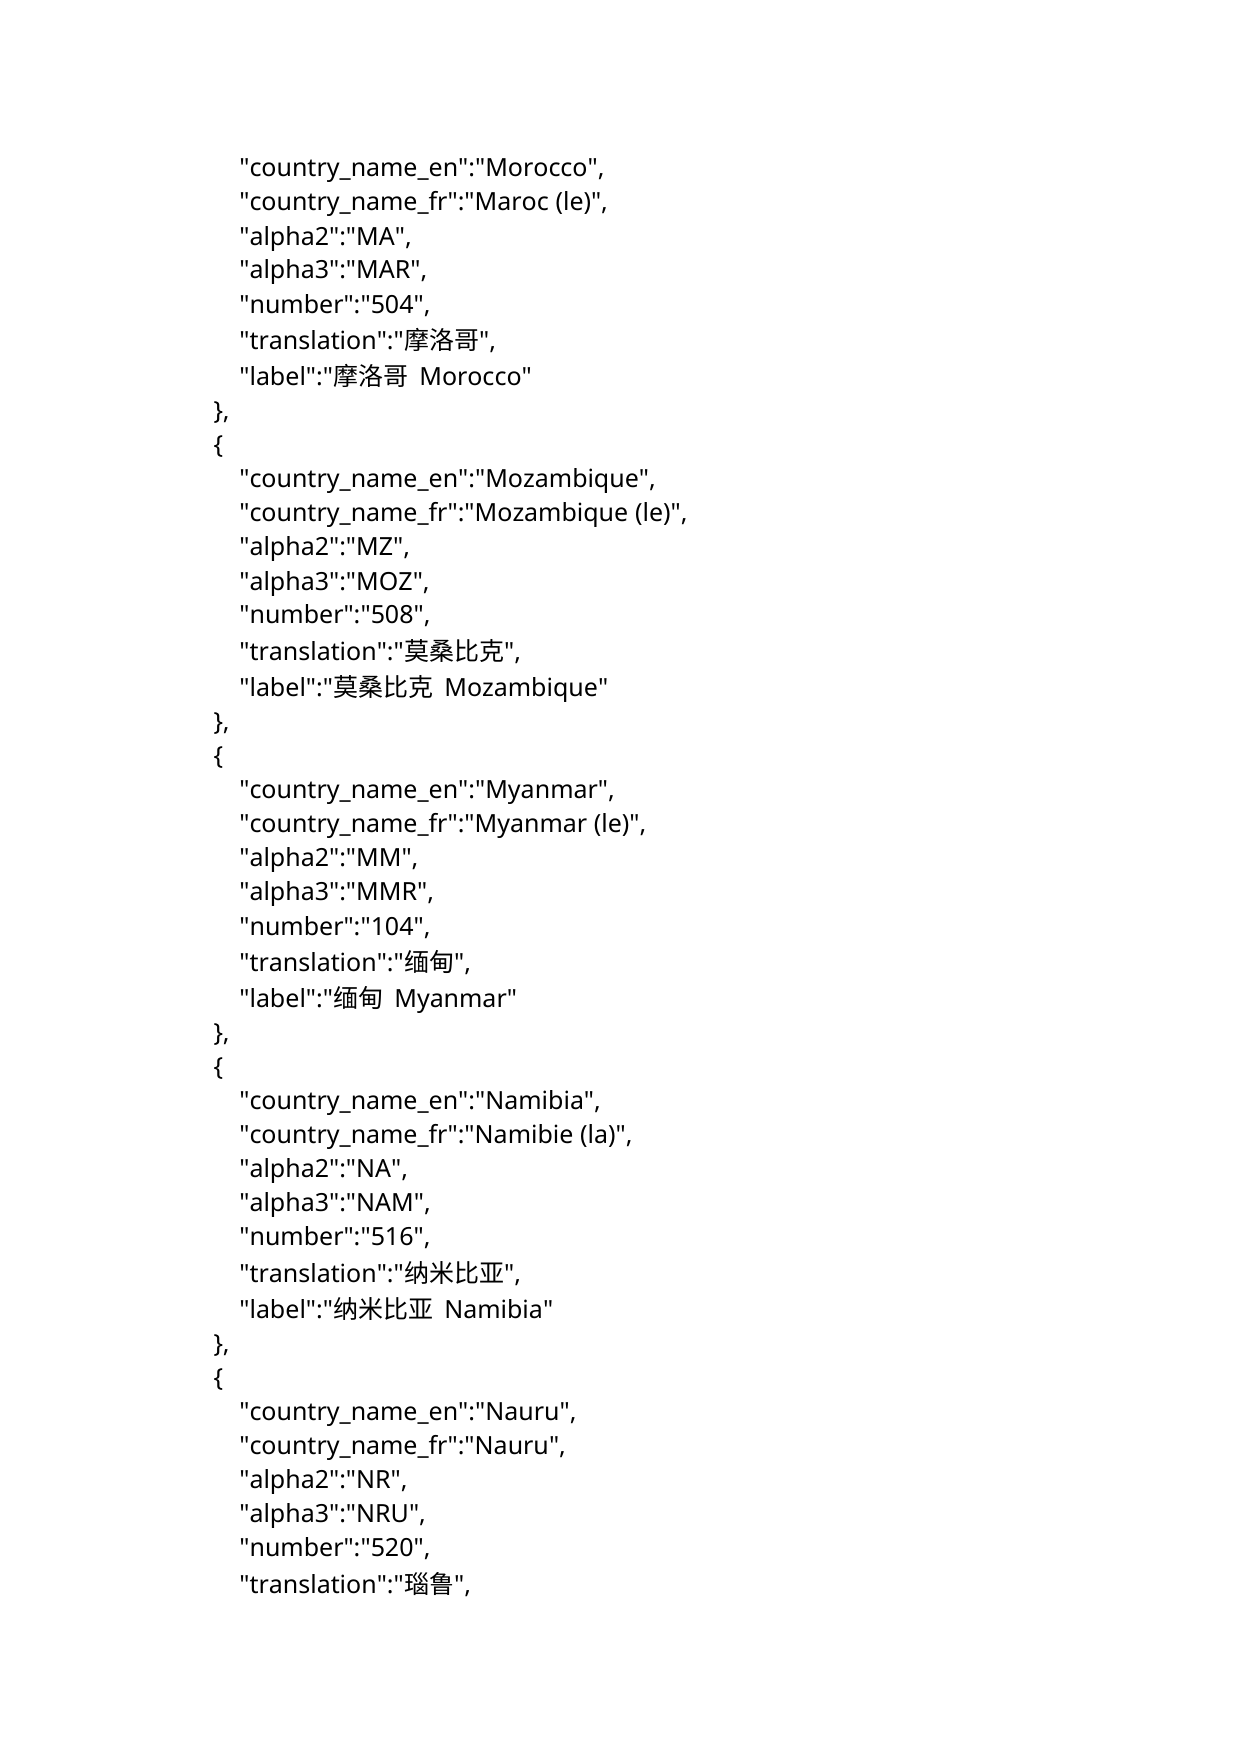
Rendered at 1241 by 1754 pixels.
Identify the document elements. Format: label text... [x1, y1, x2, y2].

text "country_name_en":"Myanmar", [187, 772, 1053, 806]
text "number":"104", [187, 908, 1053, 942]
text "label":"摩洛哥 Morocco" [187, 357, 1053, 393]
text "number":"504", [187, 286, 1053, 320]
text "country_name_en":"Nauru", [187, 1394, 1053, 1428]
text "translation":"瑙鲁", [187, 1564, 1053, 1600]
text "alpha2":"MM", [187, 840, 1053, 874]
text "alpha2":"MA", [187, 218, 1053, 252]
text "number":"516", [187, 1219, 1053, 1253]
text "country_name_fr":"Myanmar (le)", [187, 806, 1053, 840]
text "label":"缅甸 Myanmar" [187, 978, 1053, 1015]
text "alpha3":"NRU", [187, 1496, 1053, 1530]
text "country_name_en":"Mozambique", [187, 461, 1053, 495]
text }, [187, 1326, 1053, 1360]
text "alpha3":"MMR", [187, 874, 1053, 908]
text "alpha3":"MAR", [187, 252, 1053, 286]
text "country_name_fr":"Namibie (la)", [187, 1117, 1053, 1151]
text "alpha3":"MOZ", [187, 563, 1053, 597]
text "translation":"摩洛哥", [187, 320, 1053, 357]
text "number":"508", [187, 597, 1053, 631]
text "label":"纳米比亚 Namibia" [187, 1289, 1053, 1326]
text "country_name_en":"Morocco", [187, 150, 1053, 184]
text "alpha2":"NA", [187, 1151, 1053, 1185]
text { [187, 1360, 1053, 1394]
text "alpha3":"NAM", [187, 1185, 1053, 1219]
text "translation":"莫桑比克", [187, 631, 1053, 667]
text "country_name_en":"Namibia", [187, 1083, 1053, 1117]
text { [187, 1049, 1053, 1083]
text "country_name_fr":"Maroc (le)", [187, 184, 1053, 218]
text "country_name_fr":"Nauru", [187, 1428, 1053, 1462]
text "alpha2":"MZ", [187, 529, 1053, 563]
text { [187, 738, 1053, 772]
text "alpha2":"NR", [187, 1462, 1053, 1496]
text "label":"莫桑比克 Mozambique" [187, 667, 1053, 704]
text }, [187, 1015, 1053, 1049]
text "country_name_fr":"Mozambique (le)", [187, 495, 1053, 529]
text "translation":"缅甸", [187, 942, 1053, 978]
text "translation":"纳米比亚", [187, 1253, 1053, 1289]
text { [187, 427, 1053, 461]
text "number":"520", [187, 1530, 1053, 1564]
text }, [187, 393, 1053, 427]
text }, [187, 704, 1053, 738]
